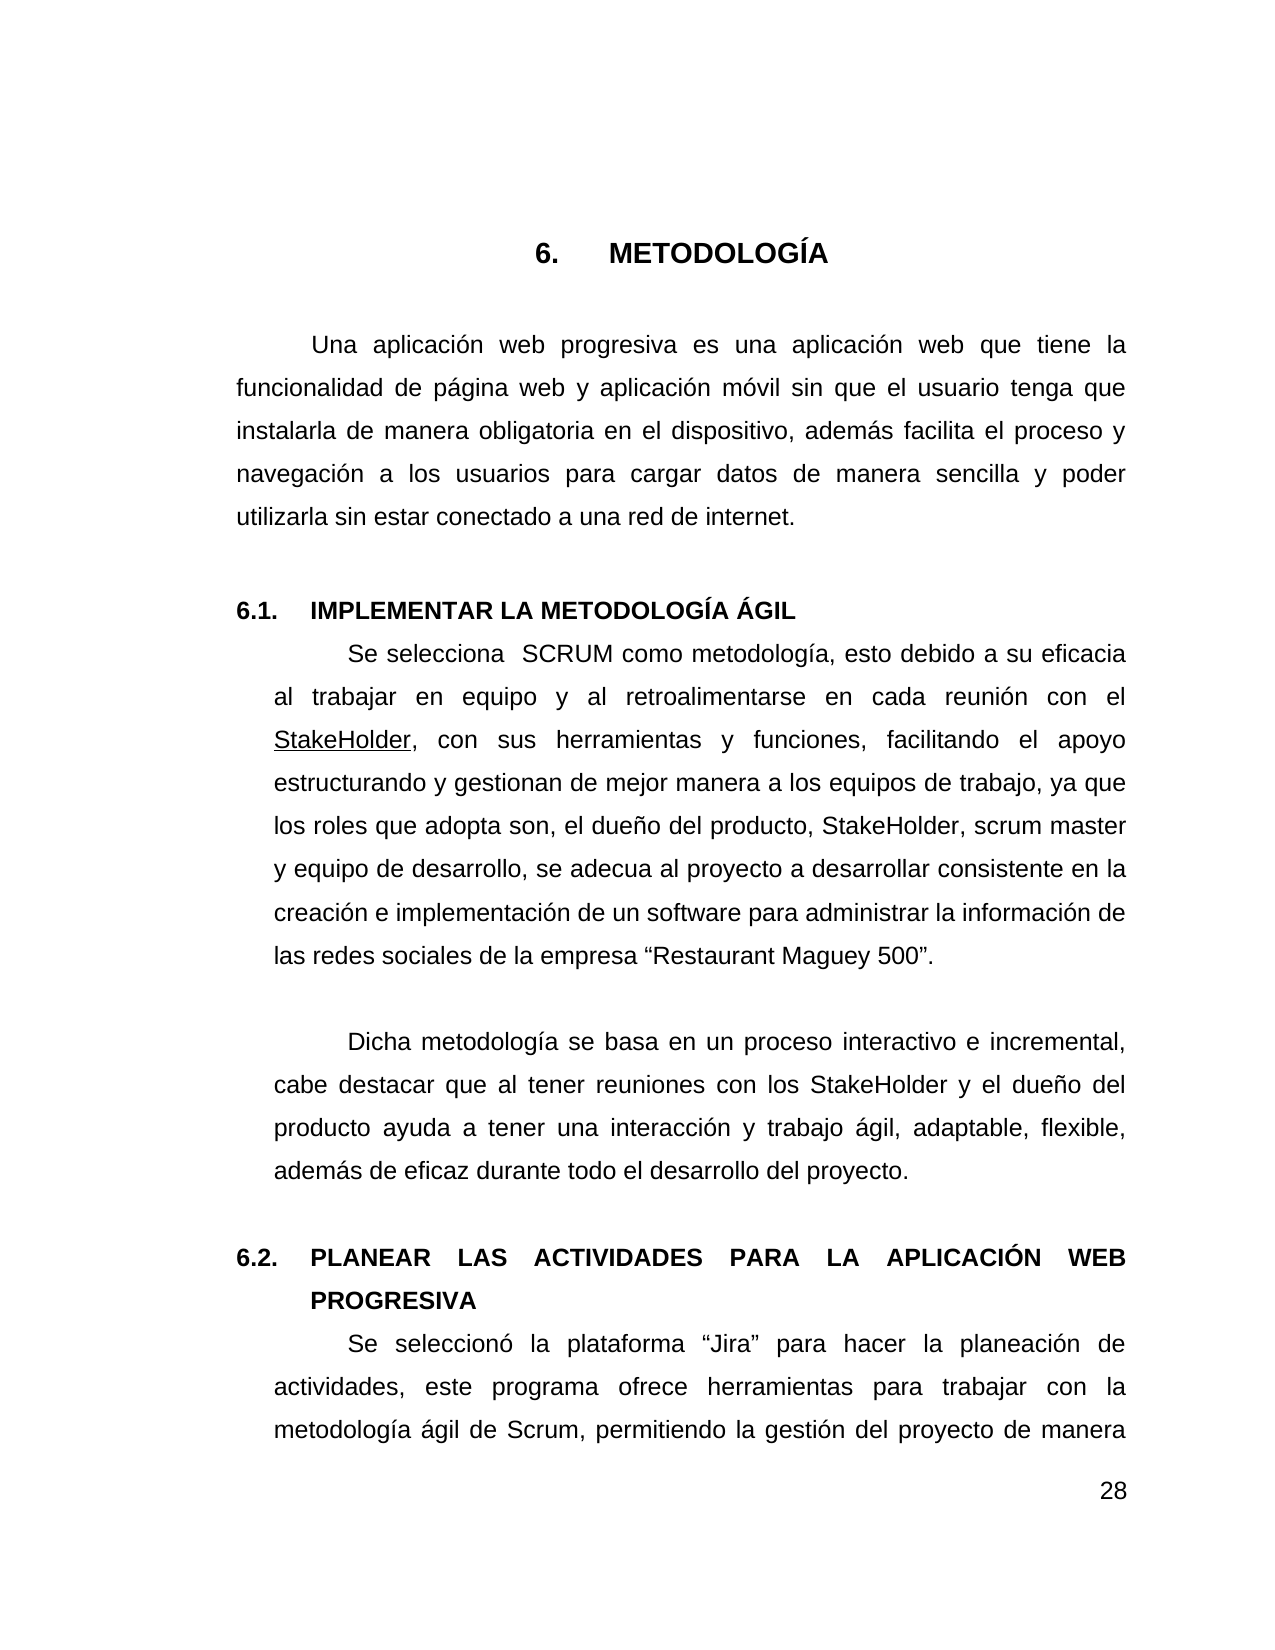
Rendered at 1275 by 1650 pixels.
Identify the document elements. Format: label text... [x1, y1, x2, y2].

text Dicha metodología se basa en un proceso interactivo e incremental, cabe destacar que al tener reuniones con los StakeHolder y el dueño del producto ayuda a tener una interacción y trabajo ágil, adaptable, flexible, además de eficaz durante todo el desarrollo del proyecto. [273, 1027, 1127, 1185]
text Se selecciona SCRUM como metodología, esto debido a su eficacia al trabajar en equipo y al retroalimentarse en cada reunión con el StakeHolder, con sus herramientas y funciones, facilitando el apoyo estructurando y gestionan de mejor manera a los equipos de trabajo, ya que los roles que adopta son, el dueño del producto, StakeHolder, scrum master y equipo de desarrollo, se adecua al proyecto a desarrollar consistente en la creación e implementación de un software para administrar la información de las redes sociales de la empresa “Restaurant Maguey 500”. [273, 639, 1127, 969]
text Metodología [236, 236, 1127, 270]
text implementar la metodología ÁgiL [236, 596, 1127, 624]
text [273, 1329, 1127, 1444]
text Planear las actividades para la aplicación web progresiva [236, 1242, 1127, 1314]
text Una aplicación web progresiva es una aplicación web que tiene la funcionalidad de página web y aplicación móvil sin que el usuario tenga que instalarla de manera obligatoria en el dispositivo, además facilita el proceso y navegación a los usuarios para cargar datos de manera sencilla y poder utilizarla sin estar conectado a una red de internet. [236, 330, 1127, 531]
